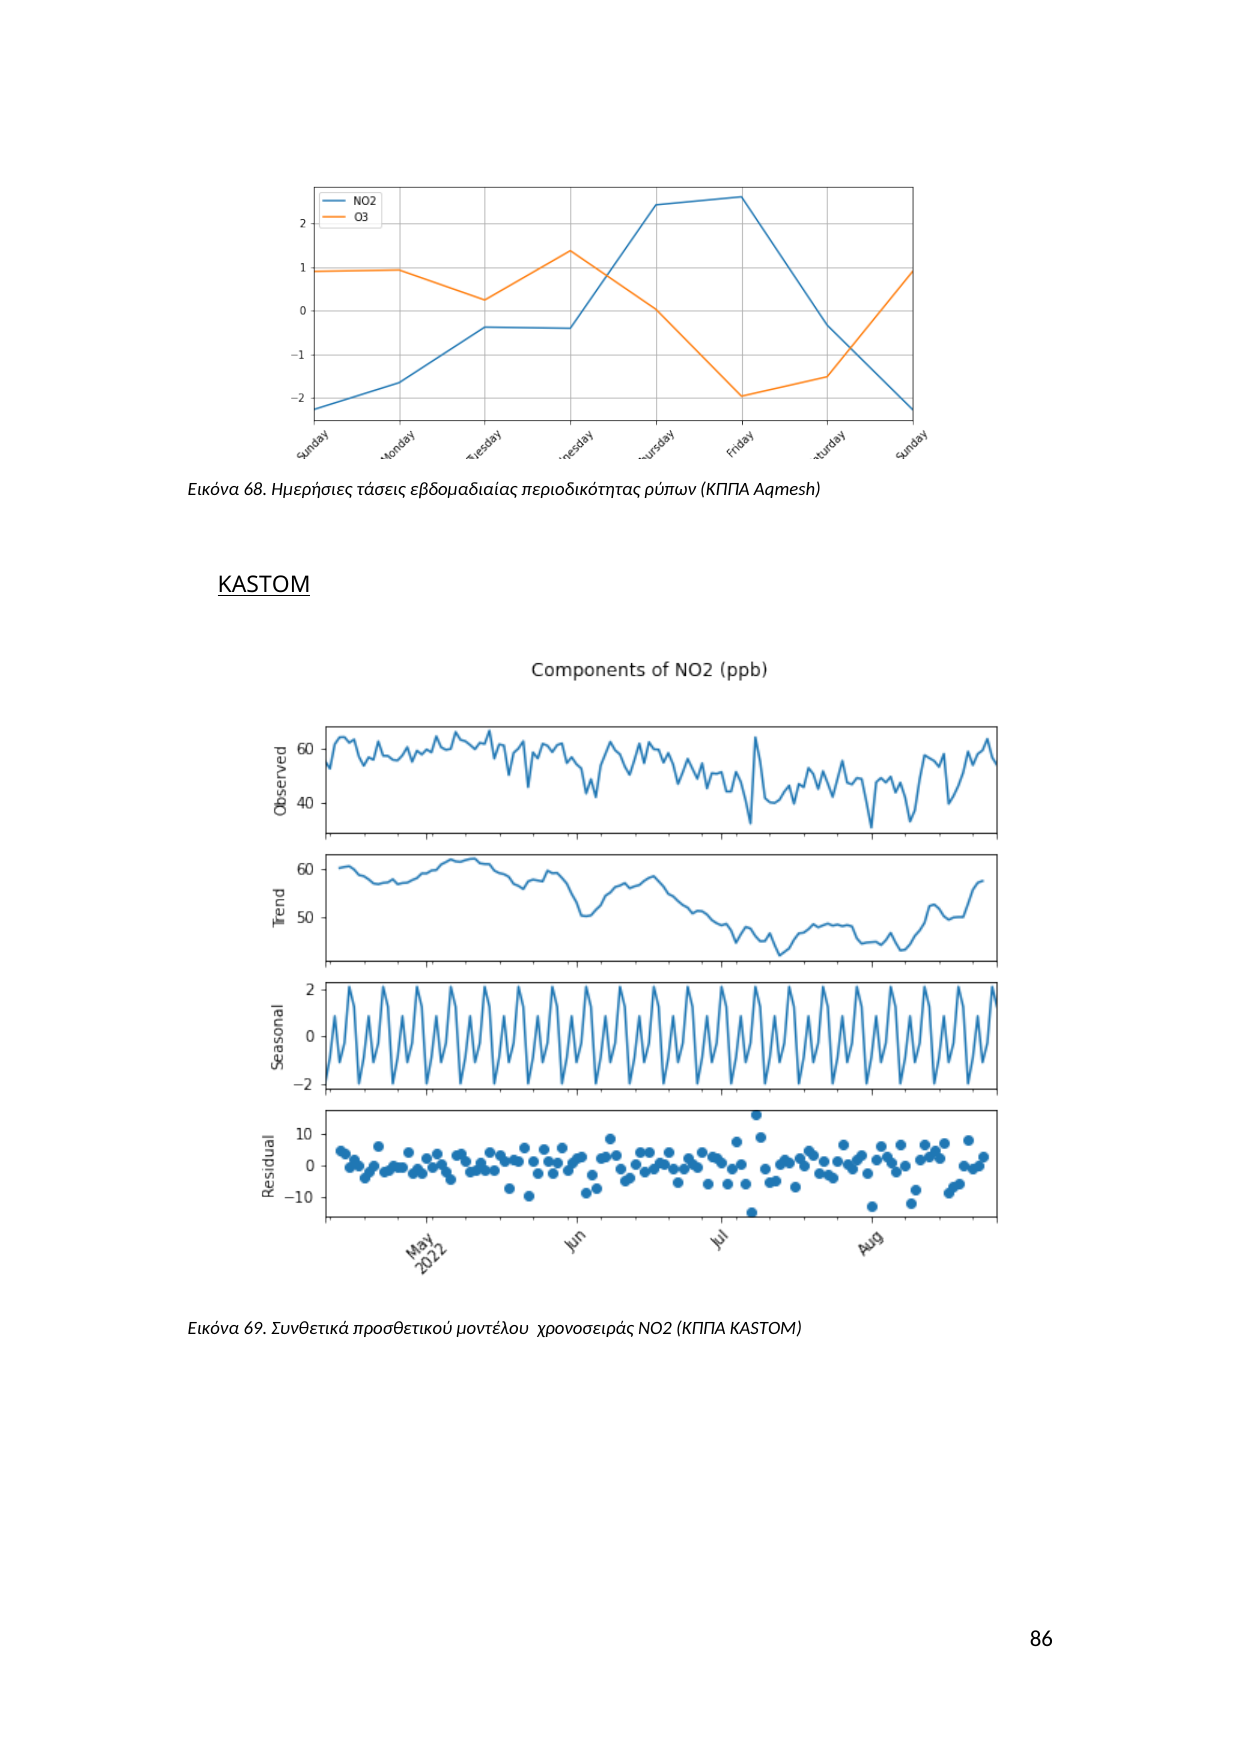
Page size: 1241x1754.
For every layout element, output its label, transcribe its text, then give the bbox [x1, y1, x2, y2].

text Εικόνα 68. Ημερήσιες τάσεις εβδομαδιαίας περιοδικότητας ρύπων (ΚΠΠΑ Aqmesh) [187, 478, 1053, 501]
picture [217, 648, 1084, 1298]
subtitle KASTOM [187, 568, 1053, 599]
picture [217, 150, 990, 459]
text Εικόνα 69. Συνθετικά προσθετικού μοντέλου χρονοσειράς NO2 (ΚΠΠΑ KASTOM) [187, 1316, 1053, 1339]
